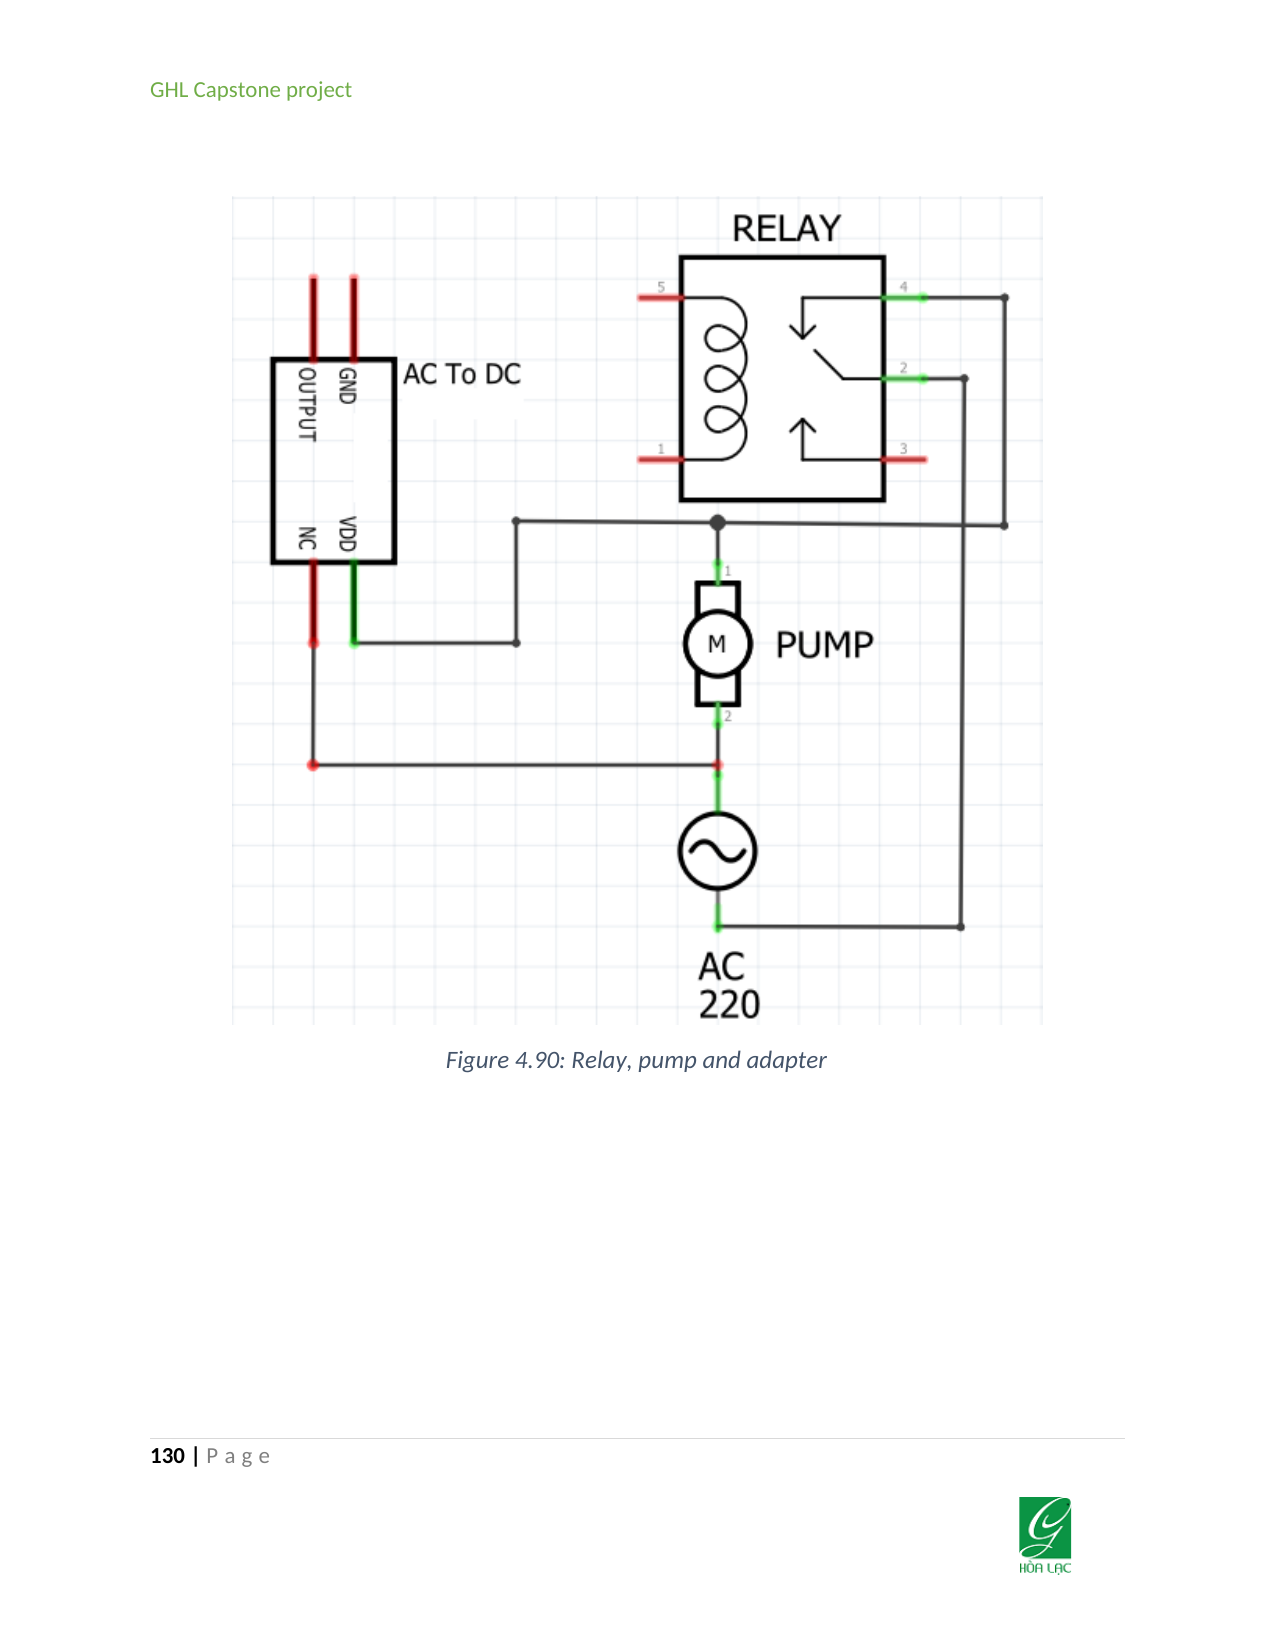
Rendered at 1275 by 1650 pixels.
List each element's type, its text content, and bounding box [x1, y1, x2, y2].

picture [1019, 1497, 1072, 1575]
picture [232, 196, 1043, 1025]
